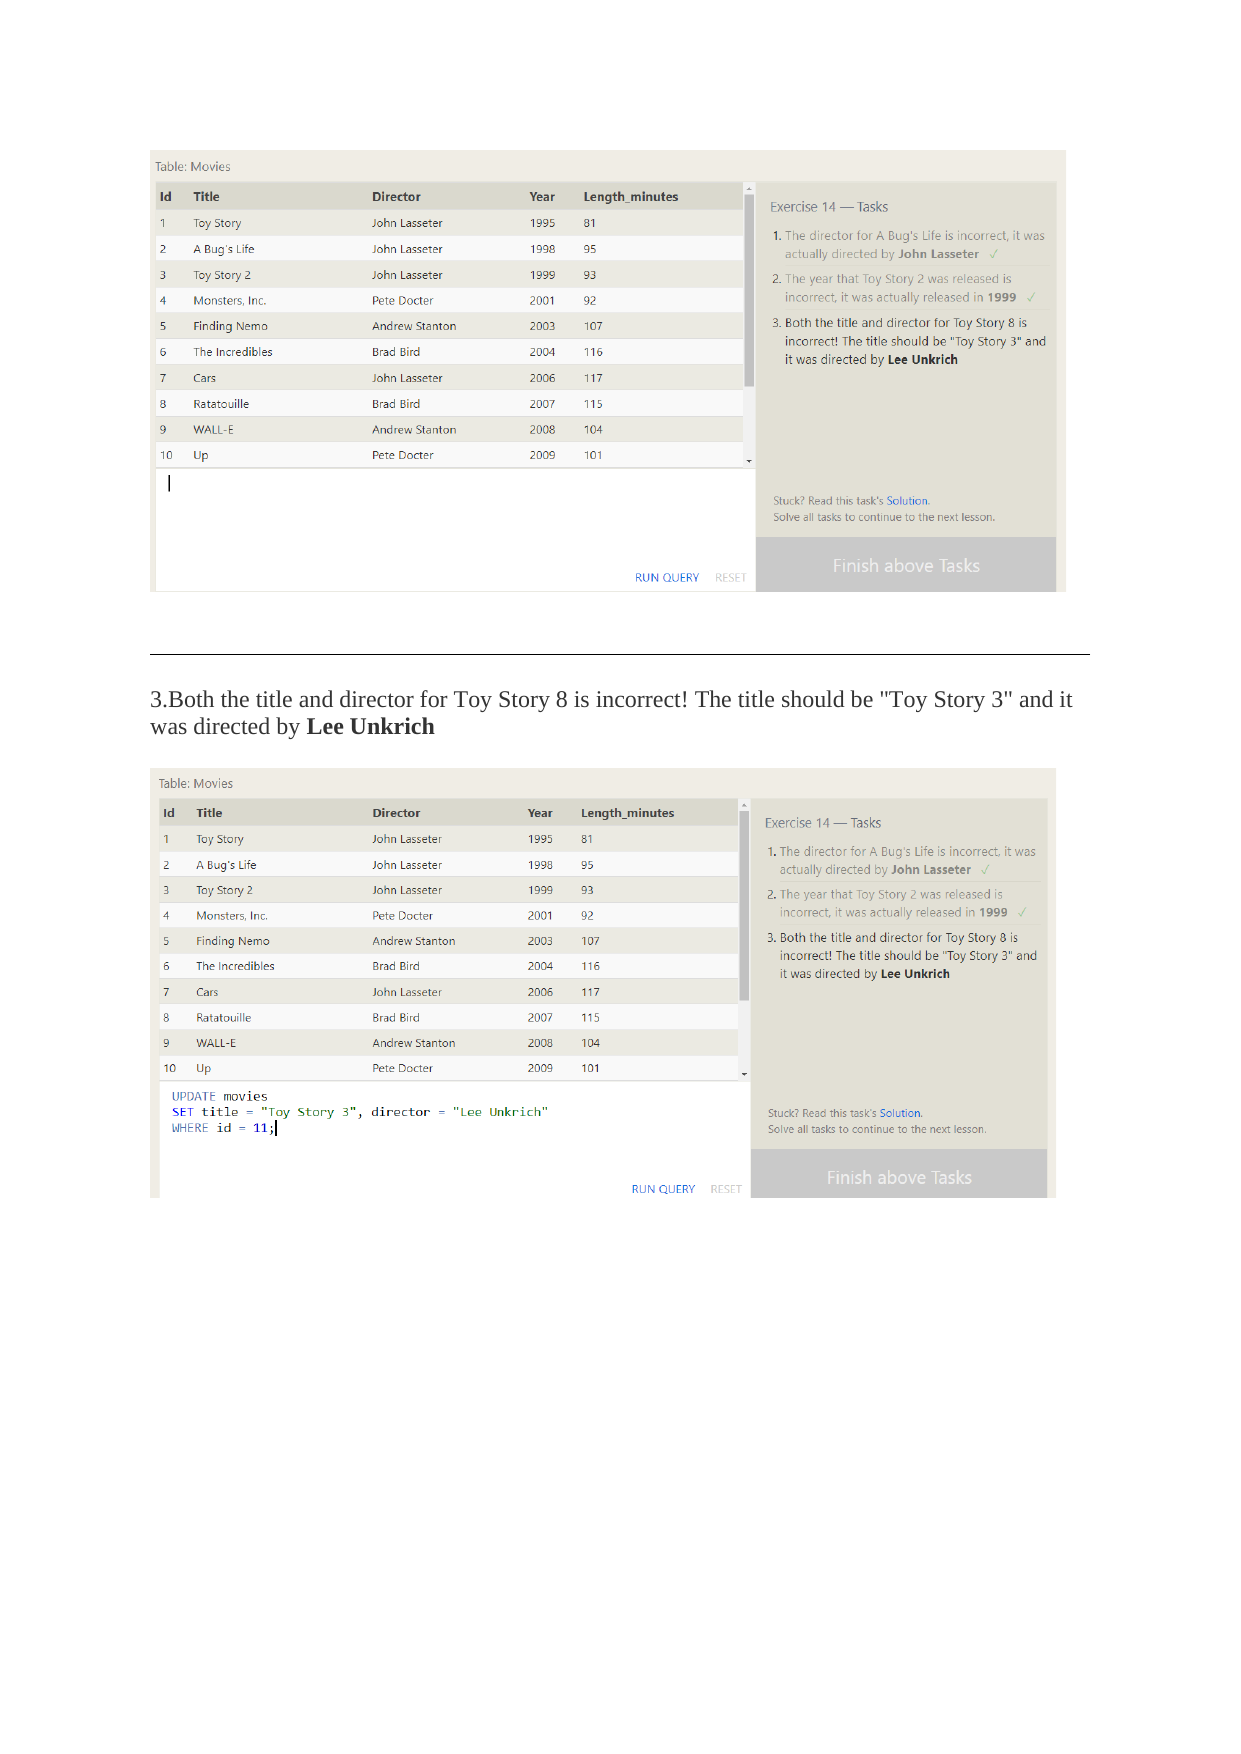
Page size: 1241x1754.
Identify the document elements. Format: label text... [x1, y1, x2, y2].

picture [150, 768, 1057, 1198]
text 3.Both the title and director for Toy Story 8 is incorrect! The title should be "Toy Story 3" and it was directed by Lee Unkrich [150, 684, 1090, 740]
picture [150, 150, 1067, 592]
